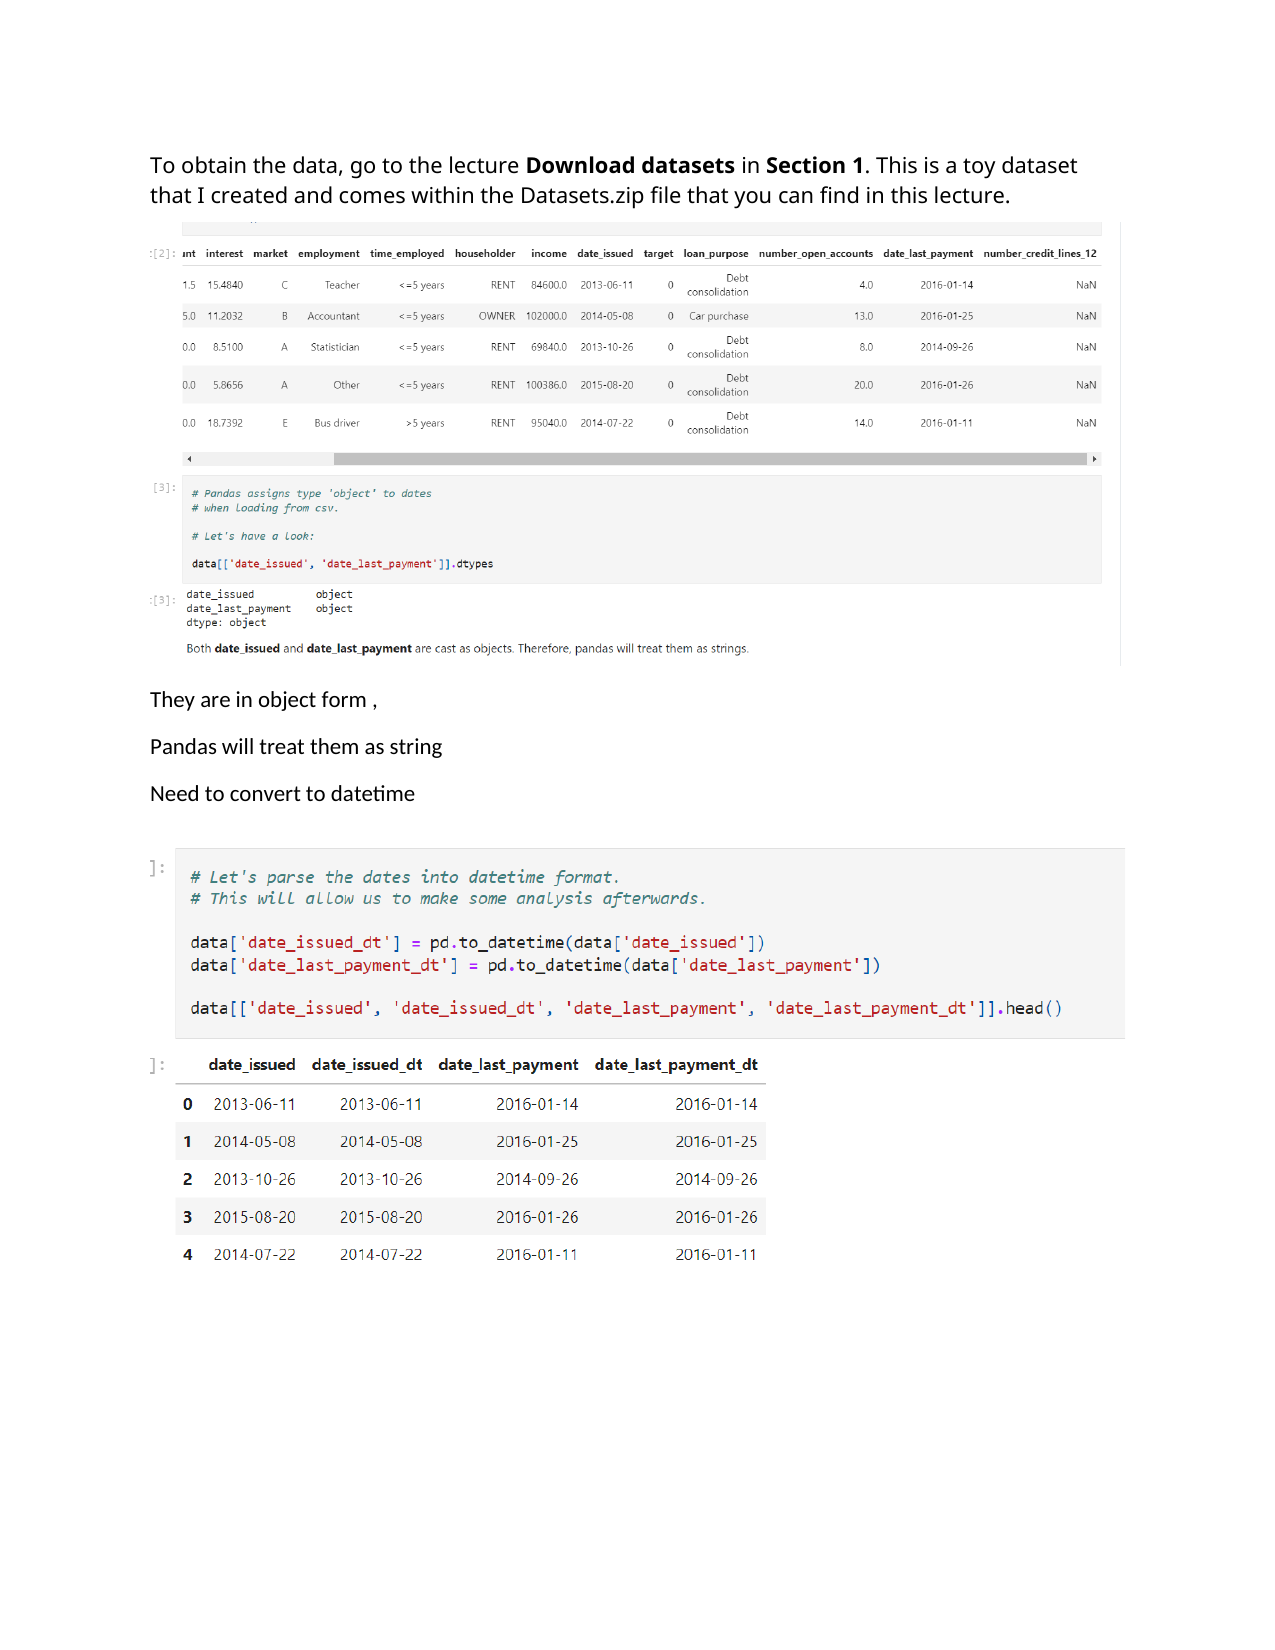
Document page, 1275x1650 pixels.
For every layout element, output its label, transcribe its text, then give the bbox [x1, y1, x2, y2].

text To obtain the data, go to the lecture Download datasets in Section 1. This is a toy dataset that I created and comes within the Datasets.zip file that you can find in this lecture. [150, 150, 1125, 209]
text They are in object form , [150, 685, 1125, 713]
picture [150, 825, 1125, 1301]
text Need to convert to datetime [150, 779, 1125, 807]
text Pandas will treat them as string [150, 732, 1125, 760]
picture [150, 222, 1125, 666]
